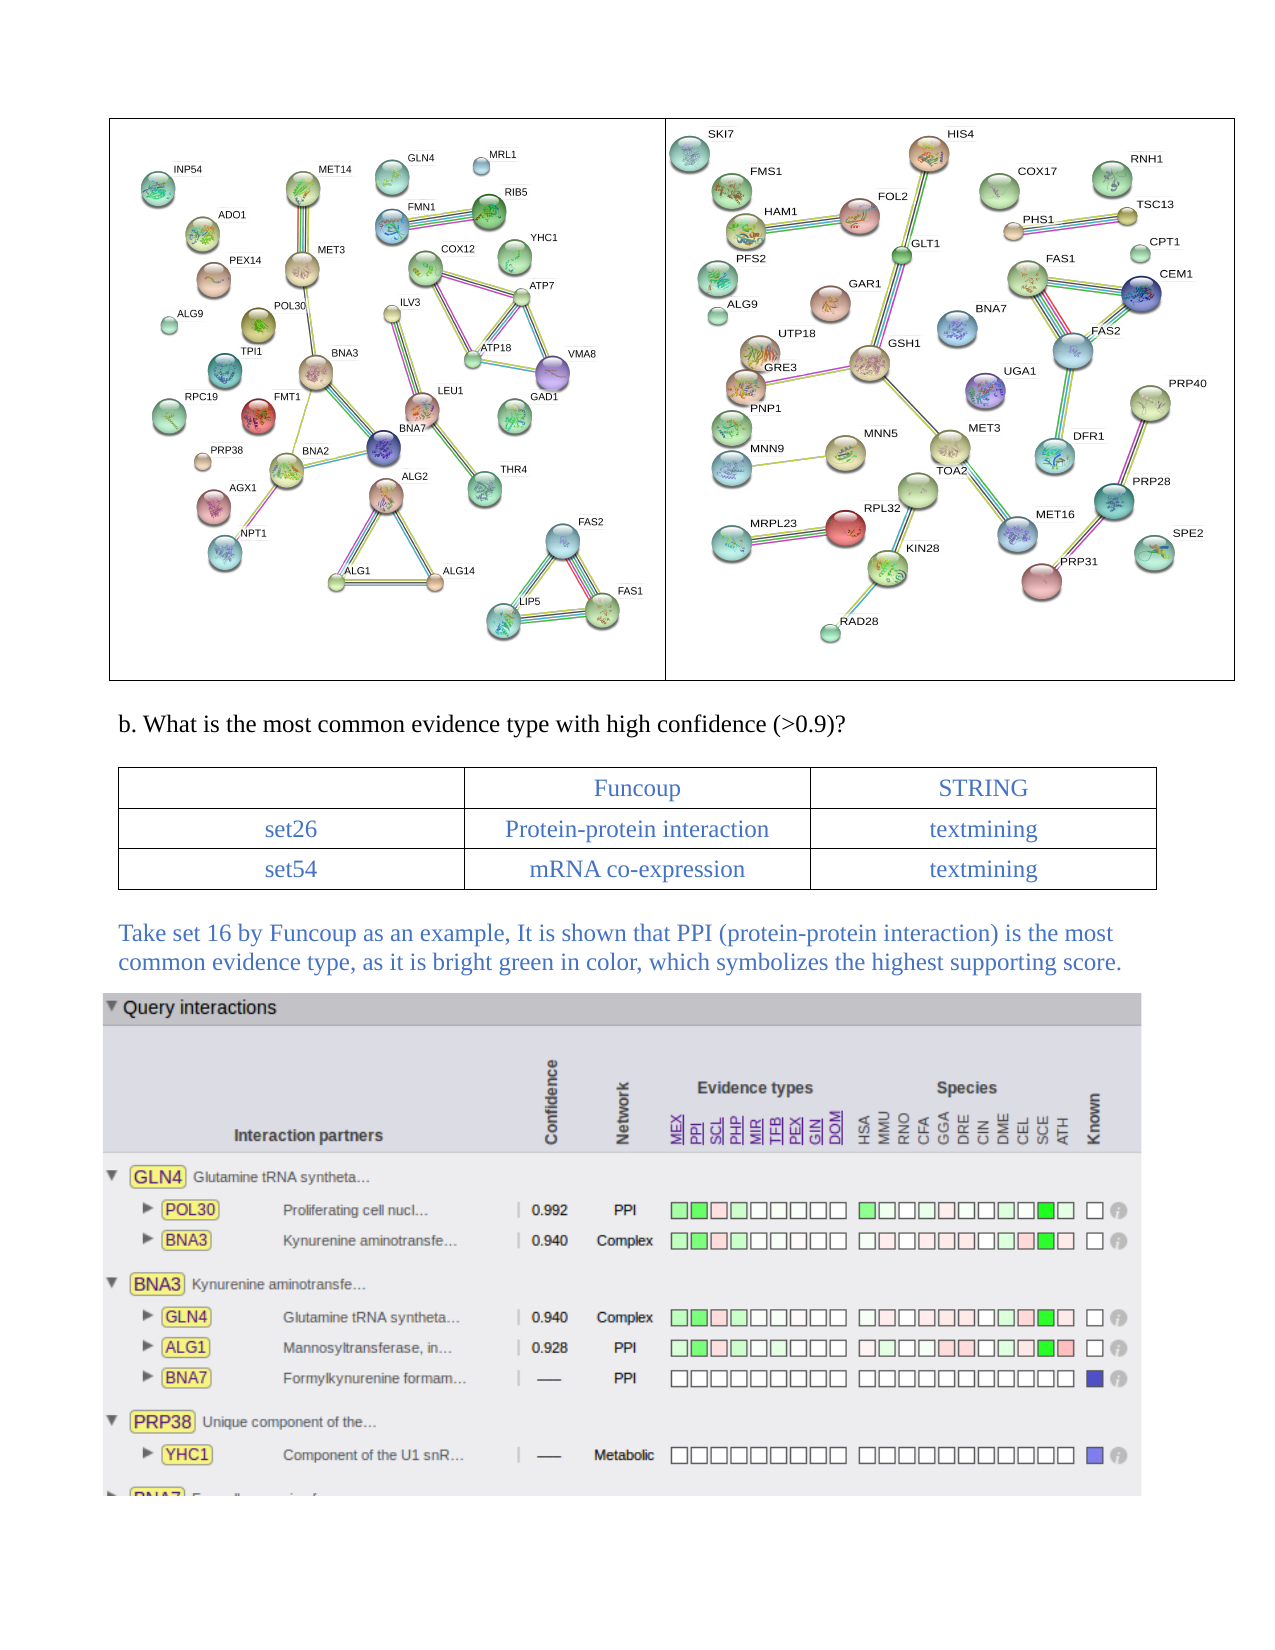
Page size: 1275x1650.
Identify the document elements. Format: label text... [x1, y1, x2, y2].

table_header Funcoup [465, 768, 810, 807]
table_cell [110, 119, 665, 680]
table_cell mRNA co-expression [465, 849, 810, 889]
table_header [119, 768, 464, 807]
text Take set 16 by Funcoup as an example, It is shown that PPI (protein-protein interaction) is the most common evidence type, as it is bright green in color, which symbolizes the highest supporting score. [118, 918, 1157, 976]
picture [665, 124, 1209, 646]
text b. What is the most common evidence type with high confidence (>0.9)? [118, 709, 1157, 738]
table_cell [666, 119, 1234, 680]
table_cell set54 [119, 849, 464, 889]
table_cell textmining [811, 849, 1156, 889]
table_cell Protein-protein interaction [465, 809, 810, 848]
table_header STRING [811, 768, 1156, 807]
table_cell textmining [811, 809, 1156, 848]
picture [120, 144, 646, 646]
table_cell set26 [119, 809, 464, 848]
picture [102, 993, 1142, 1496]
